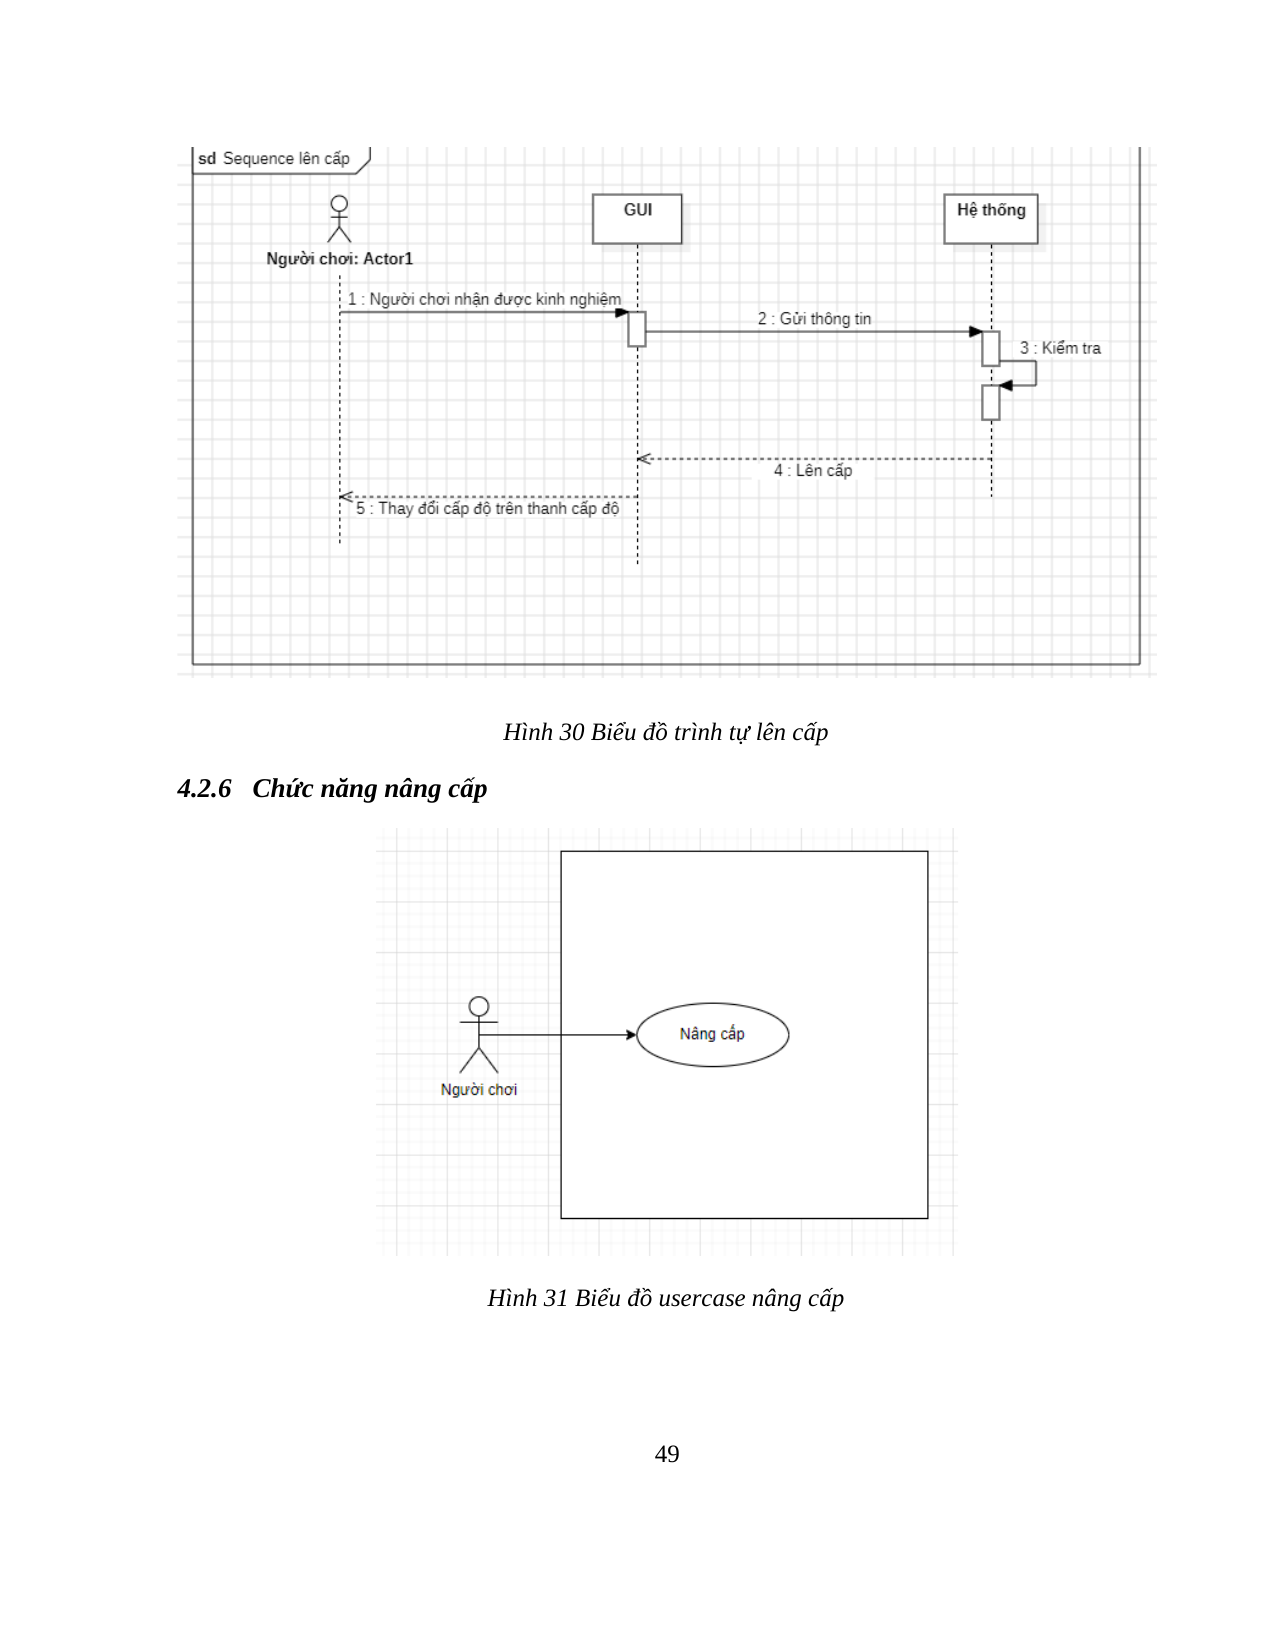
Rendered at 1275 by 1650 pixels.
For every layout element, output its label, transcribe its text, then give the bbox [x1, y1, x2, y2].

picture [376, 828, 959, 1256]
subtitle Chức năng nâng cấp [177, 772, 1157, 803]
picture [177, 147, 1157, 678]
text Hình Biểu đồ trình tự lên cấp [177, 717, 1157, 745]
text Hình Biểu đồ usercase nâng cấp [177, 1283, 1157, 1312]
